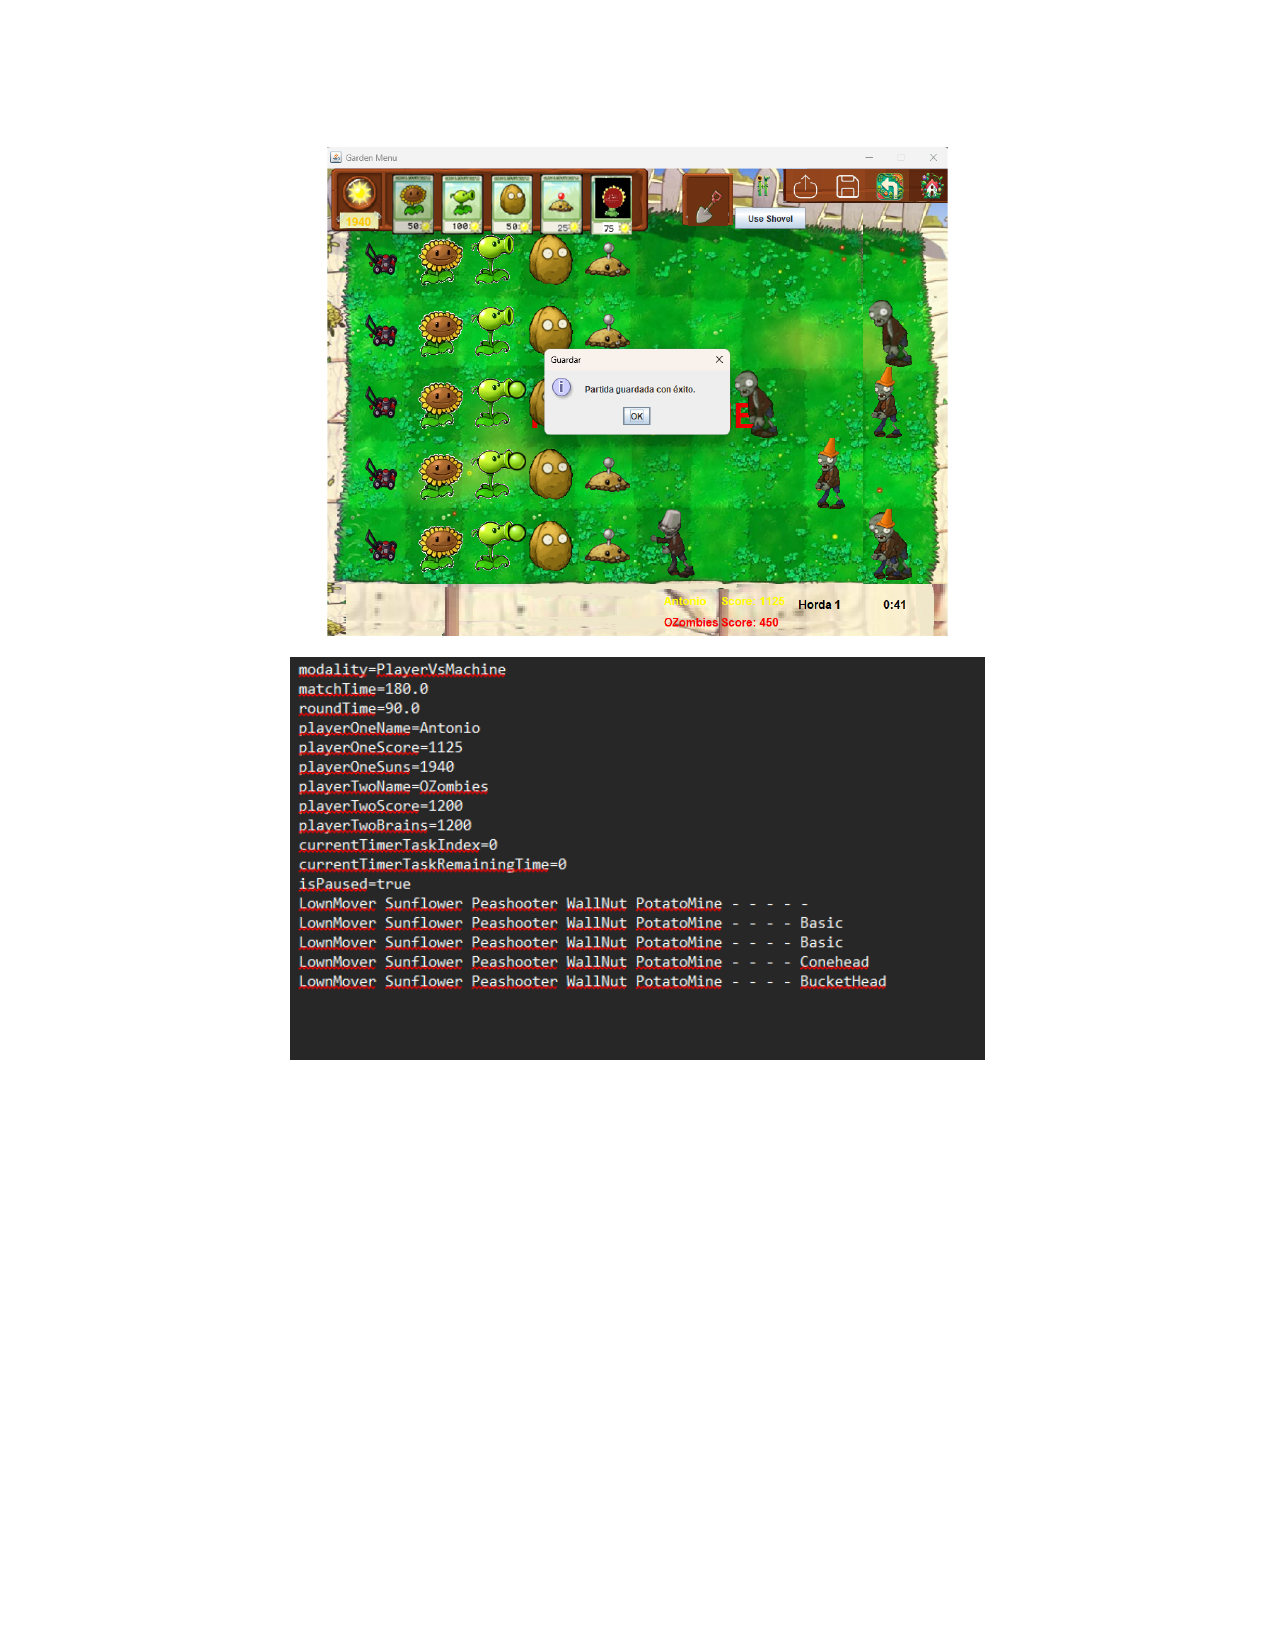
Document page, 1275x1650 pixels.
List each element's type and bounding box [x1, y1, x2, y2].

picture [290, 657, 985, 1060]
picture [327, 147, 948, 636]
